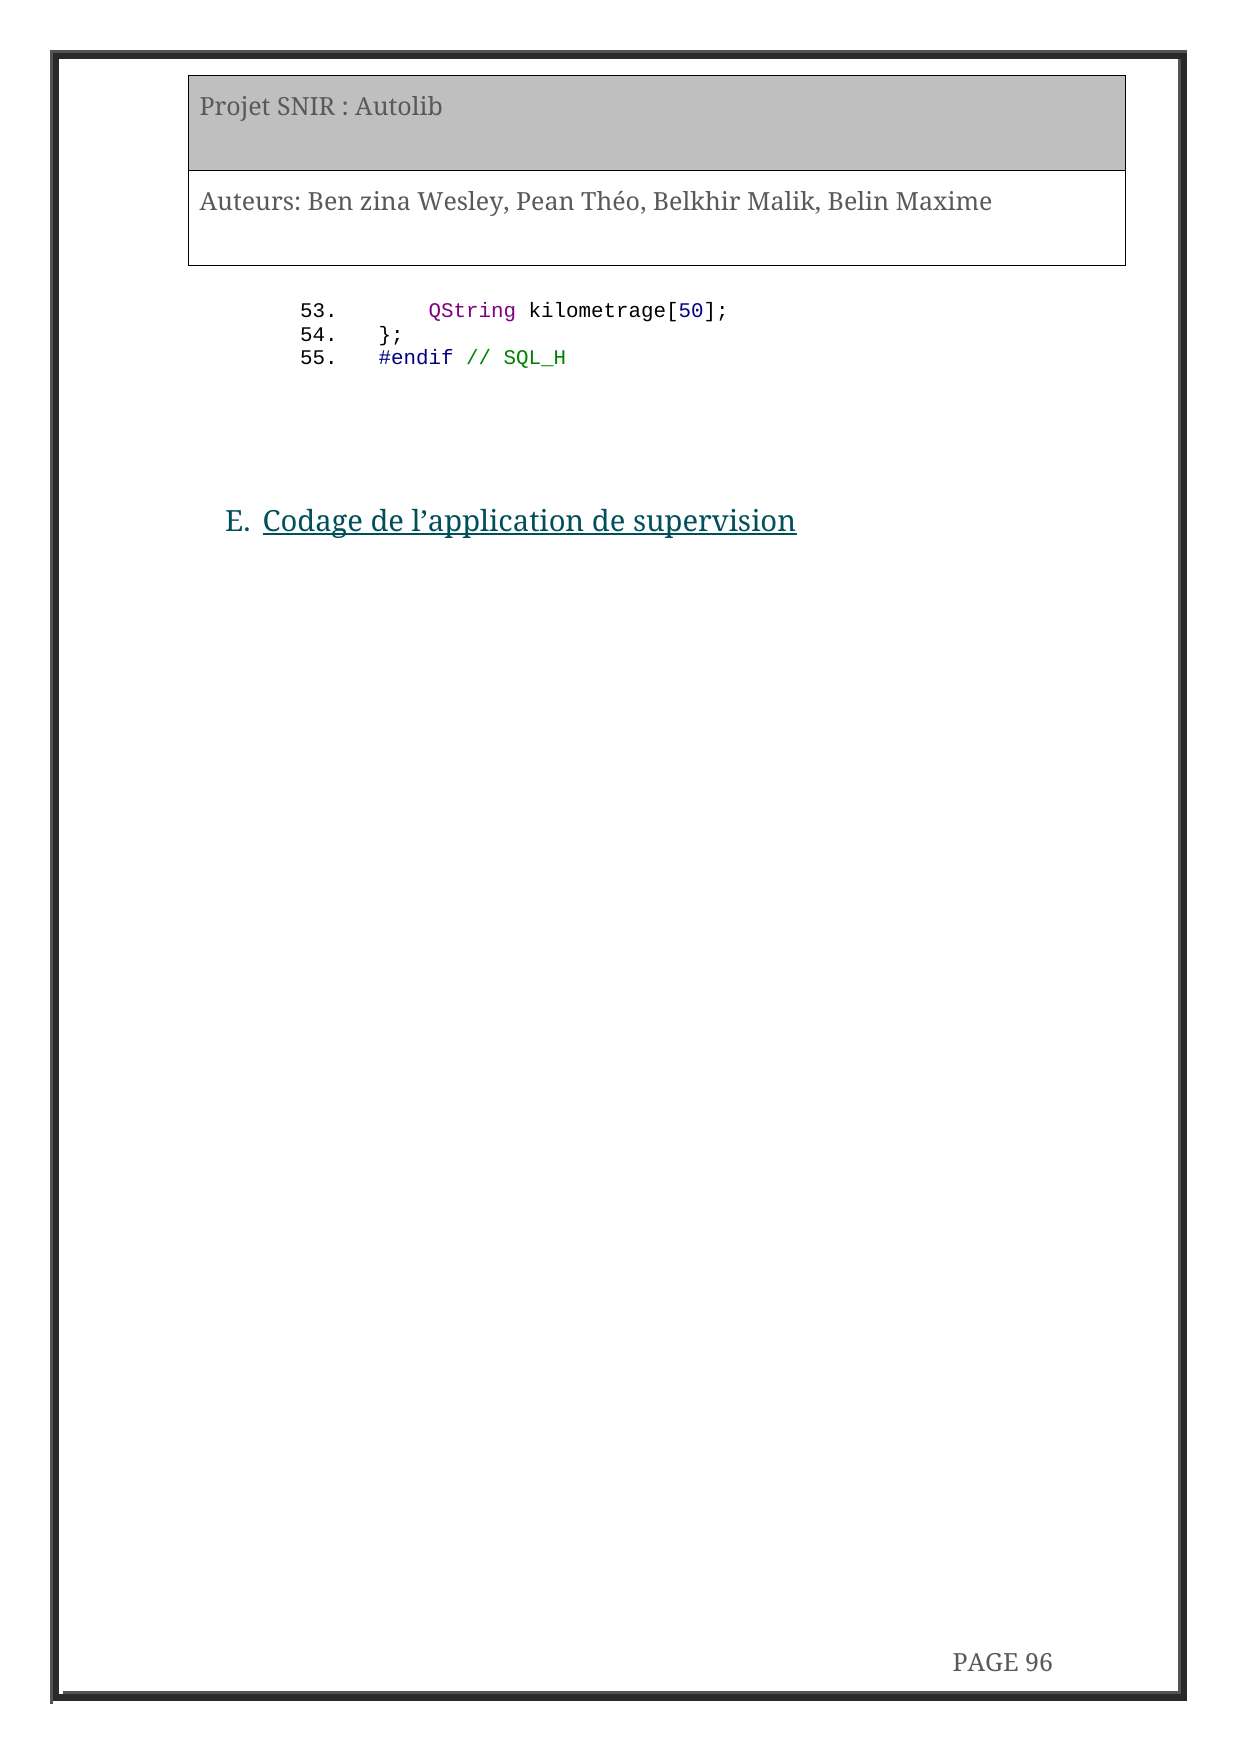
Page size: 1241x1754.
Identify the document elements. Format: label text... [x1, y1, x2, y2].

list }; [300, 323, 1053, 347]
list QString kilometrage[50]; [300, 300, 1053, 323]
subtitle Codage de l’application de supervision [225, 500, 1053, 539]
list #endif // SQL_H [300, 347, 1053, 371]
